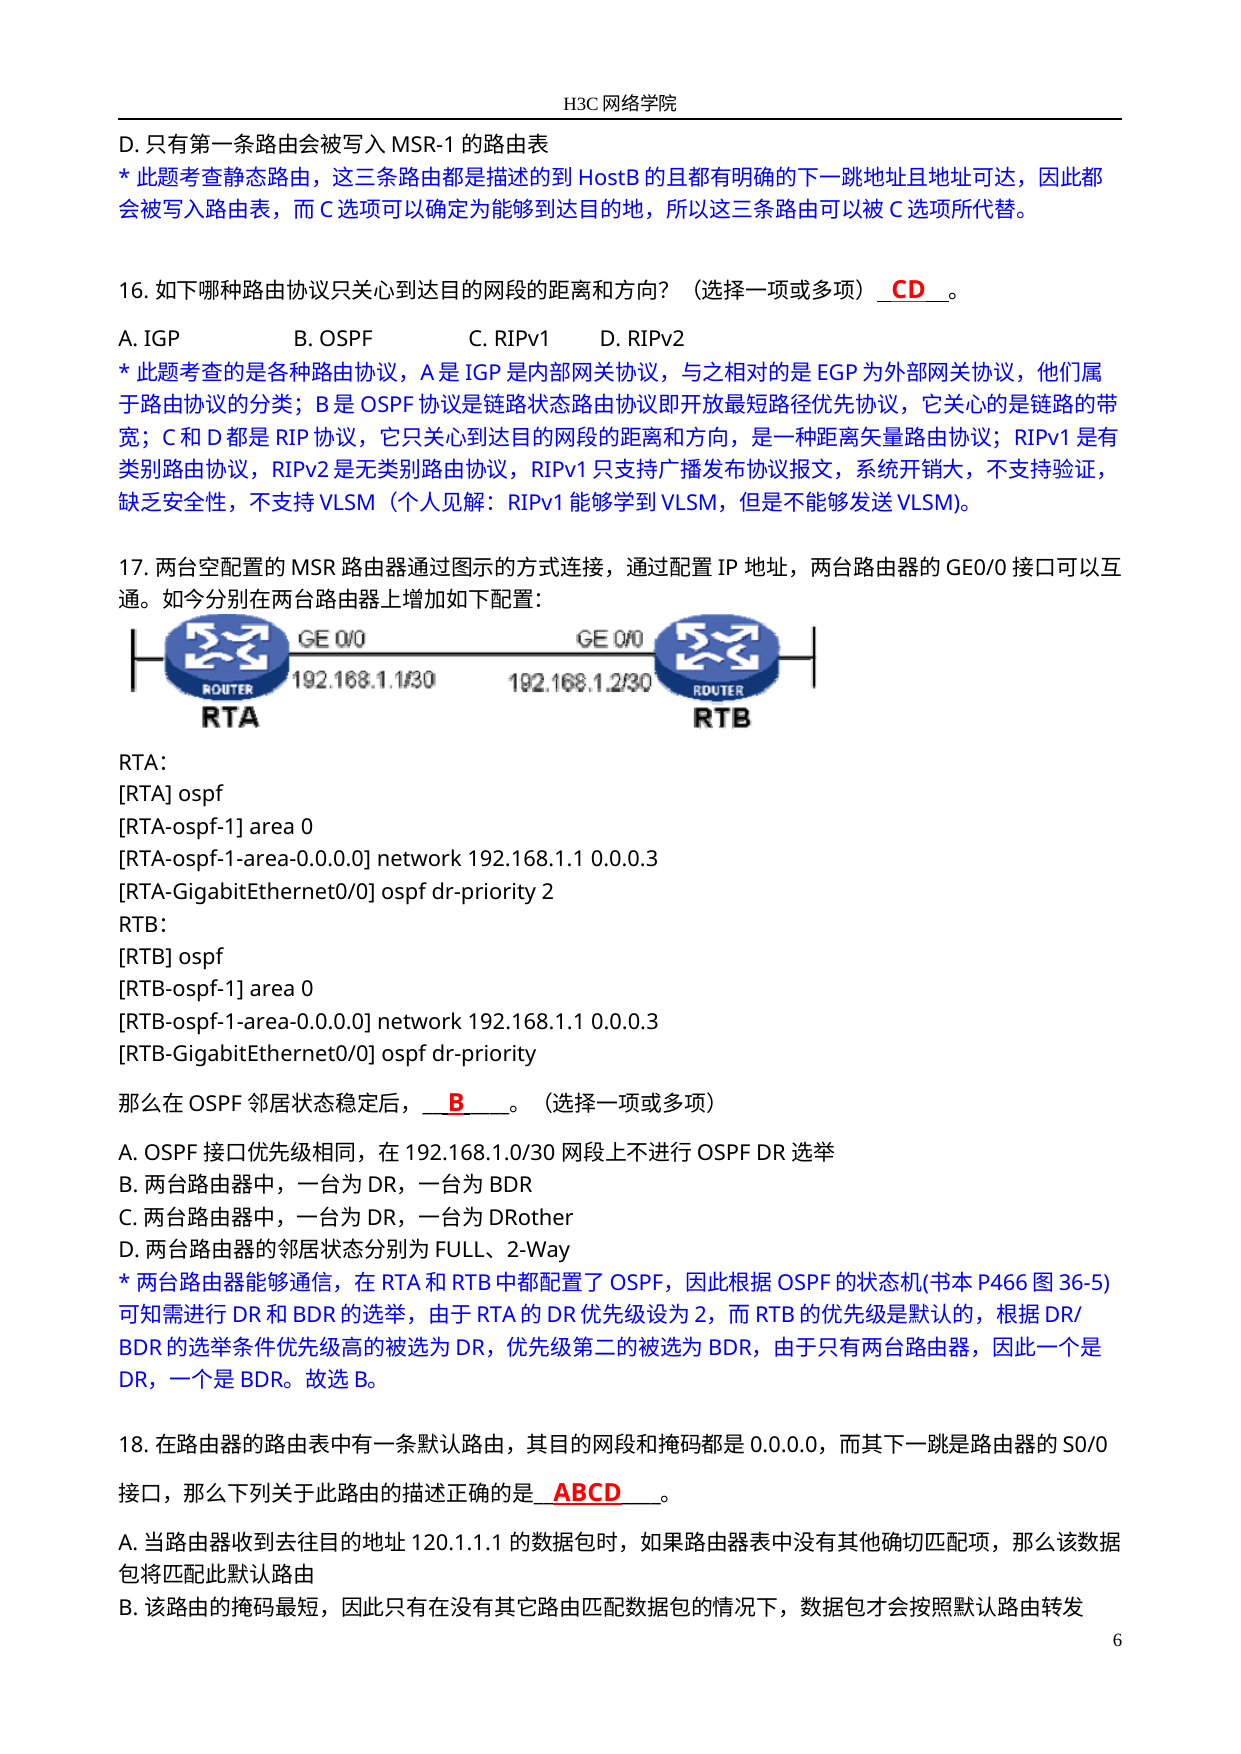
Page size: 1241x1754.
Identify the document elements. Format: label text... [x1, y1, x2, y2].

text D. 两台路由器的邻居状态分别为FULL、2-Way [118, 1232, 1122, 1264]
text * 两台路由器能够通信，在RTA和RTB中都配置了OSPF，因此根据OSPF的状态机(书本P466图36-5)可知需进行DR和BDR的选举，由于RTA的DR优先级设为2，而RTB的优先级是默认的，根据DR/BDR的选举条件优先级高的被选为DR，优先级第二的被选为BDR，由于只有两台路由器，因此一个是DR，一个是BDR。故选B。 [118, 1264, 1122, 1394]
text * 此题考查的是各种路由协议，A是IGP是内部网关协议，与之相对的是EGP为外部网关协议，他们属于路由协议的分类；B是OSPF协议是链路状态路由协议即开放最短路径优先协议，它关心的是链路的带宽；C和D都是RIP协议，它只关心到达目的网段的距离和方向，是一种距离矢量路由协议；RIPv1是有类别路由协议，RIPv2是无类别路由协议，RIPv1只支持广播发布协议报文，系统开销大，不支持验证，缺乏安全性，不支持VLSM（个人见解：RIPv1能够学到VLSM，但是不能够发送VLSM)。 [118, 354, 1122, 517]
text [RTA] ospf [118, 777, 1122, 809]
text [RTB-ospf-1] area 0 [118, 972, 1122, 1004]
text [RTA-ospf-1] area 0 [118, 809, 1122, 842]
text B. 该路由的掩码最短，因此只有在没有其它路由匹配数据包的情况下，数据包才会按照默认路由转发 [118, 1589, 1122, 1622]
text [RTA-GigabitEthernet0/0] ospf dr-priority 2 [118, 874, 1122, 907]
text D. 只有第一条路由会被写入MSR-1 的路由表 [118, 127, 1122, 159]
text 18. 在路由器的路由表中有一条默认路由，其目的网段和掩码都是0.0.0.0，而其下一跳是路由器的S0/0 接口，那么下列关于此路由的描述正确的是__ABCD____。 [118, 1427, 1122, 1524]
text A. OSPF 接口优先级相同，在192.168.1.0/30 网段上不进行OSPF DR 选举 [118, 1134, 1122, 1167]
text * 此题考查静态路由，这三条路由都是描述的到HostB的且都有明确的下一跳地址且地址可达，因此都会被写入路由表，而C选项可以确定为能够到达目的地，所以这三条路由可以被C选项所代替。 [118, 159, 1122, 224]
text [RTB-GigabitEthernet0/0] ospf dr-priority [118, 1037, 1122, 1069]
picture [118, 614, 819, 730]
text A. IGP B. OSPF C. RIPv1 D. RIPv2 [118, 322, 1122, 354]
text [RTA-ospf-1-area-0.0.0.0] network 192.168.1.1 0.0.0.3 [118, 842, 1122, 874]
text [RTB] ospf [118, 939, 1122, 972]
text RTB： [118, 907, 1122, 939]
text A. 当路由器收到去往目的地址120.1.1.1 的数据包时，如果路由器表中没有其他确切匹配项，那么该数据包将匹配此默认路由 [118, 1524, 1122, 1589]
text C. 两台路由器中，一台为DR，一台为DRother [118, 1199, 1122, 1232]
text 那么在OSPF 邻居状态稳定后，__ B ____。（选择一项或多项） [118, 1069, 1122, 1134]
text [RTB-ospf-1-area-0.0.0.0] network 192.168.1.1 0.0.0.3 [118, 1004, 1122, 1037]
text 17. 两台空配置的MSR 路由器通过图示的方式连接，通过配置IP 地址，两台路由器的GE0/0 接口可以互通。如今分别在两台路由器上增加如下配置： [118, 549, 1122, 614]
text RTA： [118, 744, 1122, 777]
text 16. 如下哪种路由协议只关心到达目的网段的距离和方向？（选择一项或多项） CD 。 [118, 257, 1122, 322]
text B. 两台路由器中，一台为DR，一台为BDR [118, 1167, 1122, 1199]
